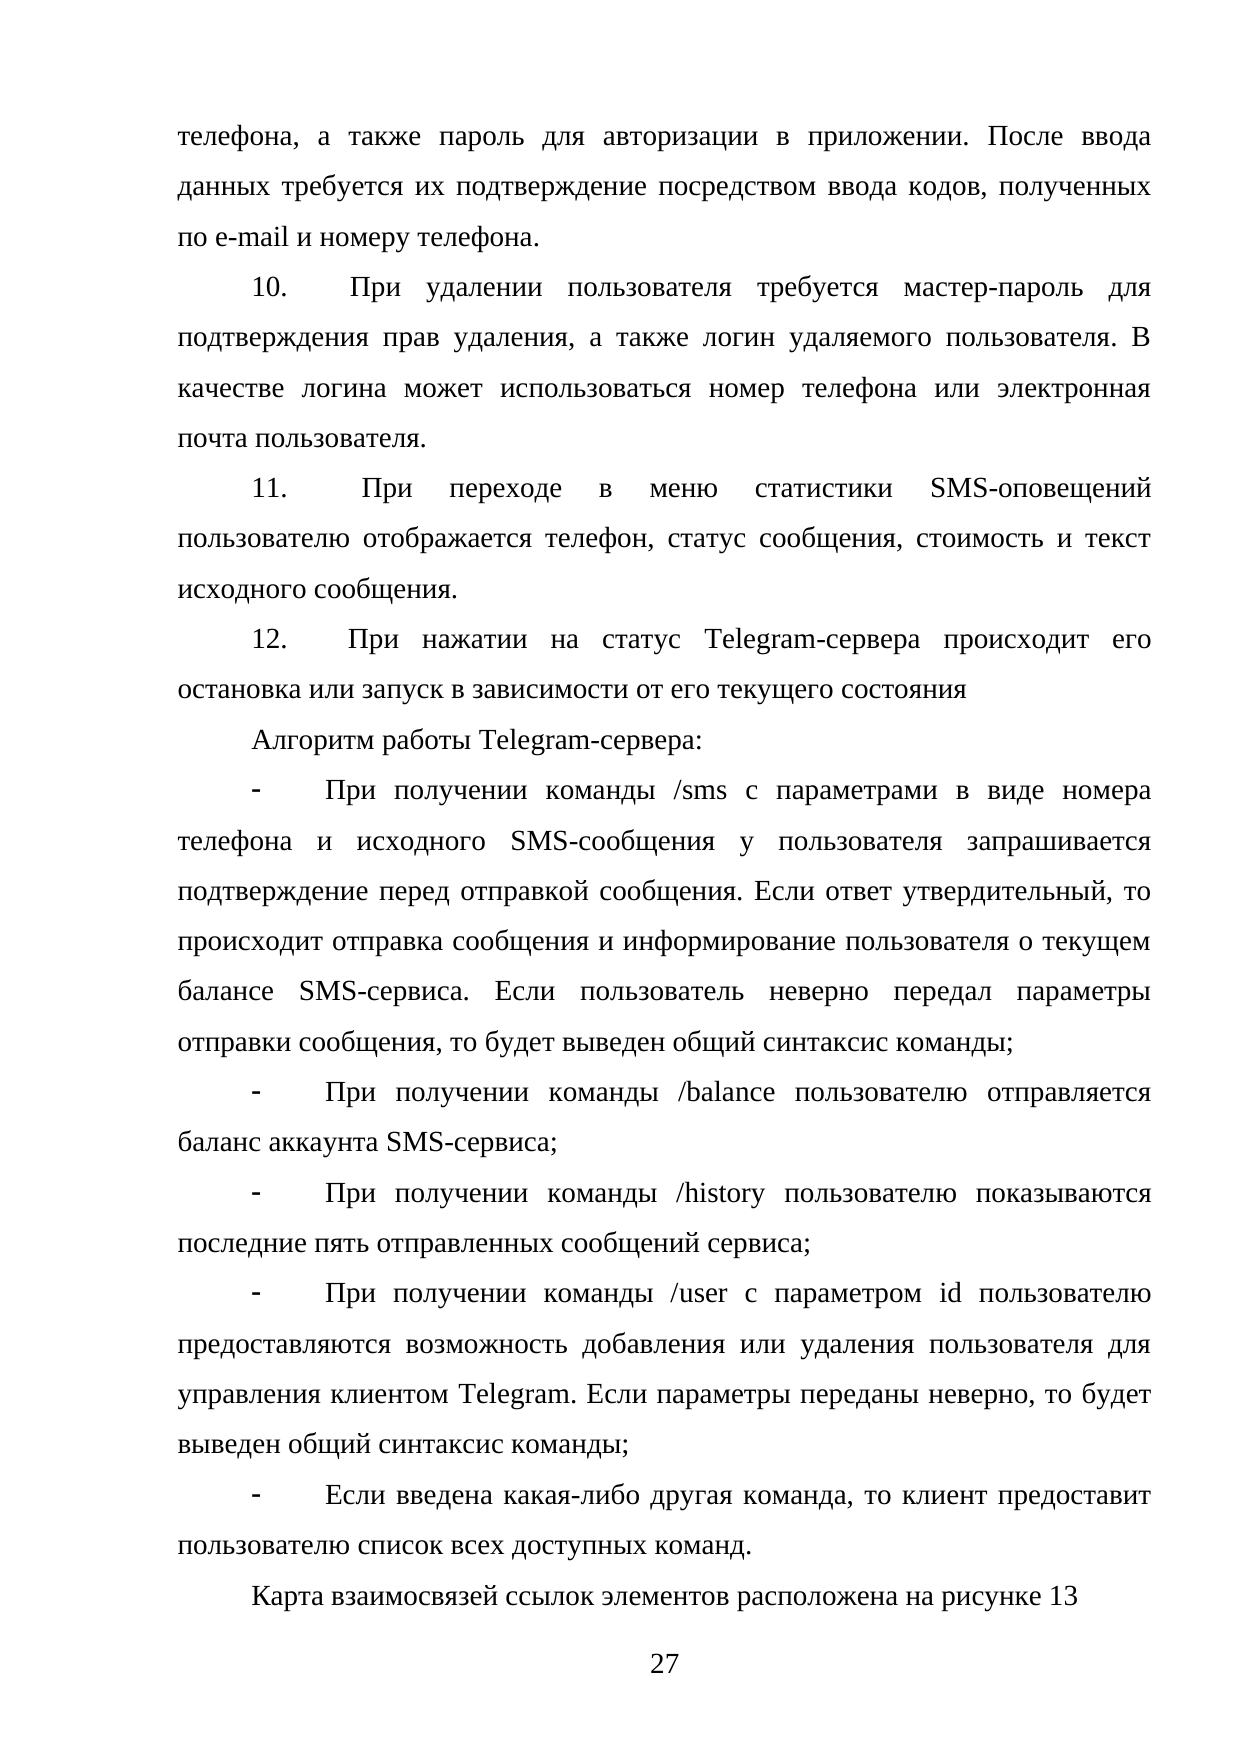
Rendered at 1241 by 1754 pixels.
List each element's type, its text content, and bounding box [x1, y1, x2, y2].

list При удалении пользователя требуется мастер-пароль для подтверждения прав удаления, а также логин удаляемого пользователя. В качестве логина может использоваться номер телефона или электронная почта пользователя. [177, 269, 1152, 453]
list При получении команды /history пользователю показываются последние пять отправленных сообщений сервиса; [177, 1175, 1152, 1259]
list При получении команды /user с параметром id пользователю предоставляются возможность добавления или удаления пользователя для управления клиентом Telegram. Если параметры переданы неверно, то будет выведен общий синтаксис команды; [177, 1276, 1152, 1460]
list Если введена какая-либо другая команда, то клиент предоставит пользователю список всех доступных команд. [177, 1477, 1152, 1561]
list При получении команды /sms с параметрами в виде номера телефона и исходного SMS-сообщения у пользователя запрашивается подтверждение перед отправкой сообщения. Если ответ утвердительный, то происходит отправка сообщения и информирование пользователя о текущем балансе SMS-сервиса. Если пользователь неверно передал параметры отправки сообщения, то будет выведен общий синтаксис команды; [177, 772, 1152, 1057]
list При нажатии на статус Telegram-сервера происходит его остановка или запуск в зависимости от его текущего состояния [177, 621, 1152, 705]
list При переходе в меню статистики SMS-оповещений пользователю отображается телефон, статус сообщения, стоимость и текст исходного сообщения. [177, 470, 1152, 604]
text Карта взаимосвязей ссылок элементов расположена на рисунке 13 [177, 1578, 1152, 1611]
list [177, 118, 1152, 252]
text Алгоритм работы Telegram-сервера: [177, 722, 1152, 755]
list При получении команды /balance пользователю отправляется баланс аккаунта SMS-сервиса; [177, 1074, 1152, 1158]
